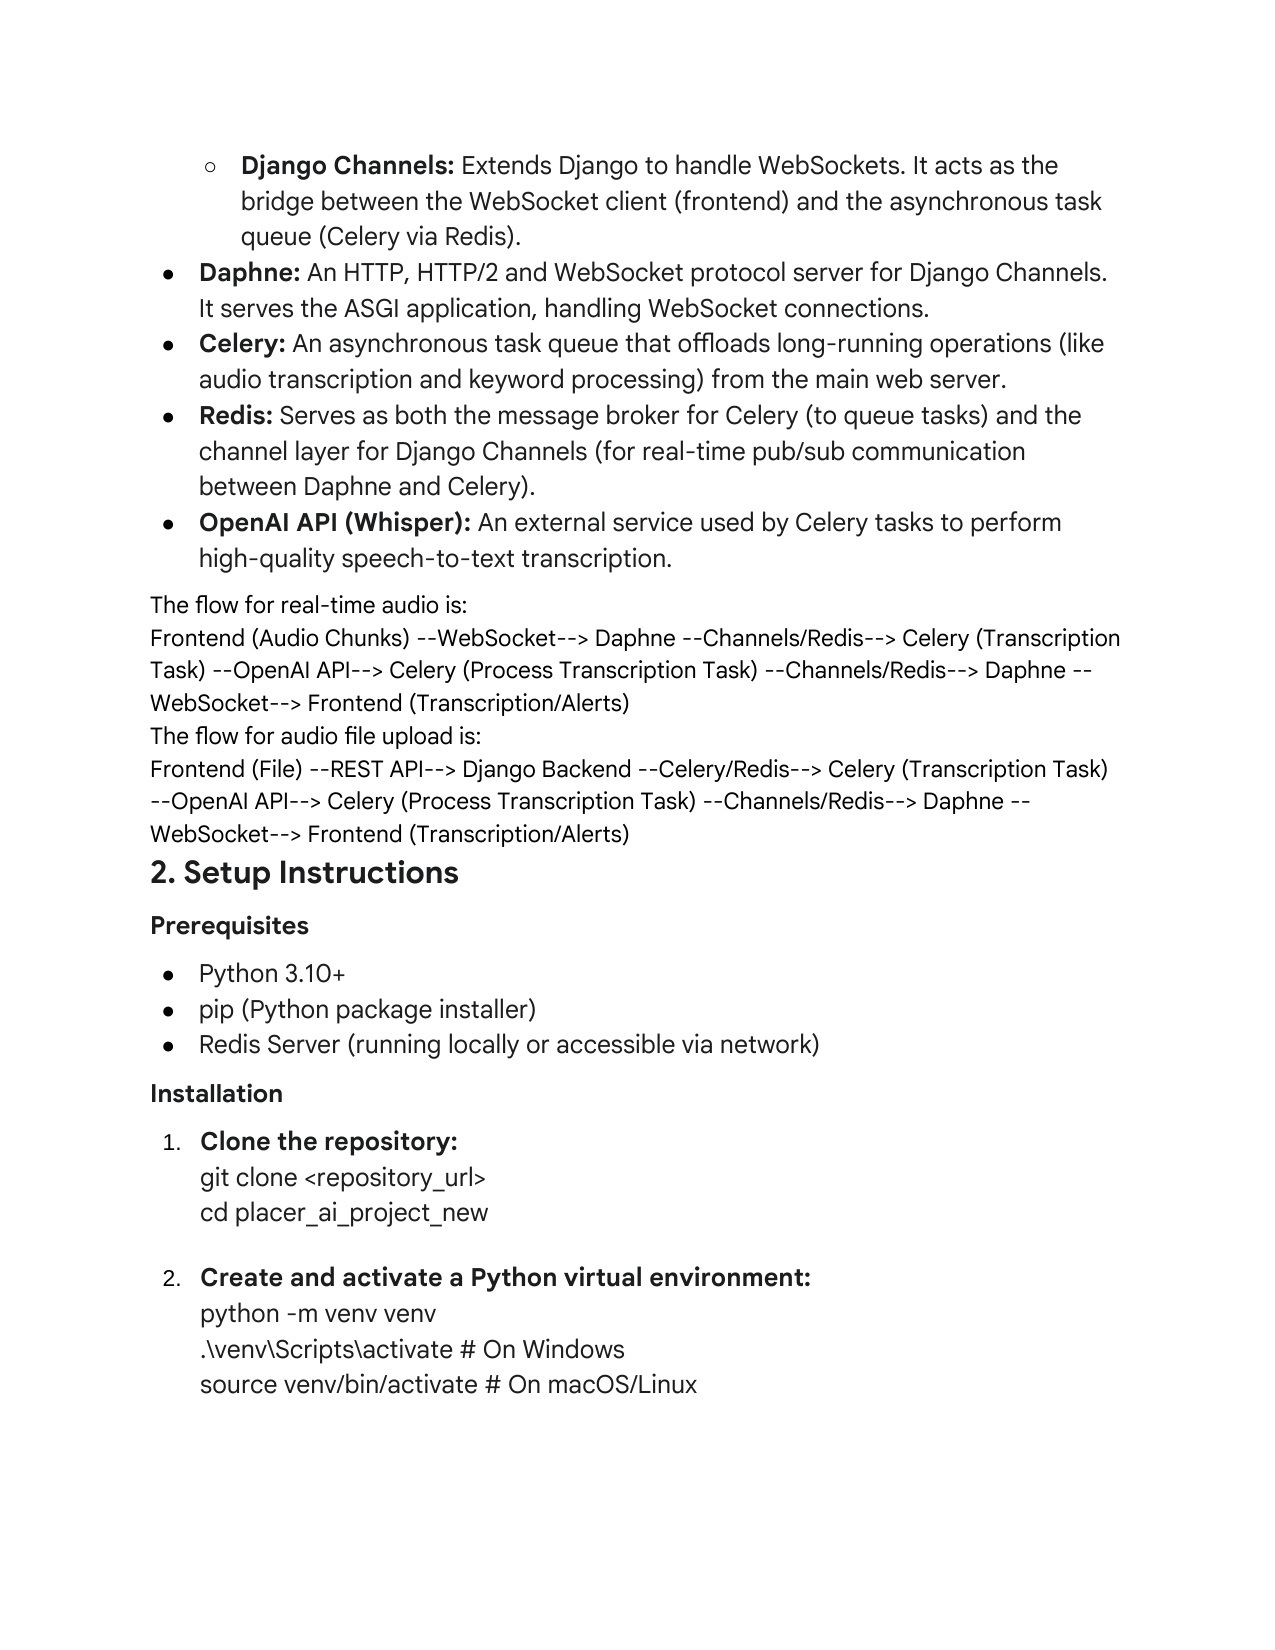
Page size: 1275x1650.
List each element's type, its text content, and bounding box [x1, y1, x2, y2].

list Daphne: An HTTP, HTTP/2 and WebSocket protocol server for Django Channels. It serves the ASGI application, handling WebSocket connections. [161, 257, 1125, 324]
subtitle 2. Setup Instructions [150, 853, 1125, 892]
list Clone the repository: git clone <repository_url> cd placer_ai_project_new [162, 1126, 1125, 1259]
list pip (Python package installer) [161, 994, 1125, 1025]
subtitle Prerequisites [150, 910, 1125, 941]
list Python 3.10+ [161, 958, 1125, 989]
text Frontend (Audio Chunks) --WebSocket--> Daphne --Channels/Redis--> Celery (Transcription Task) --OpenAI API--> Celery (Process Transcription Task) --Channels/Redis--> Daphne --WebSocket--> Frontend (Transcription/Alerts) [150, 624, 1125, 718]
text The flow for real-time audio is: [150, 591, 1125, 620]
list Celery: An asynchronous task queue that offloads long-running operations (like audio transcription and keyword processing) from the main web server. [161, 329, 1125, 396]
list OpenAI API (Whisper): An external service used by Celery tasks to perform high-quality speech-to-text transcription. [161, 507, 1125, 574]
subtitle Installation [150, 1078, 1125, 1109]
list Redis: Serves as both the message broker for Celery (to queue tasks) and the channel layer for Django Channels (for real-time pub/sub communication between Daphne and Celery). [161, 400, 1125, 503]
list Django Channels: Extends Django to handle WebSockets. It acts as the bridge between the WebSocket client (frontend) and the asynchronous task queue (Celery via Redis). [203, 150, 1125, 253]
text The flow for audio file upload is: [150, 722, 1125, 751]
list Create and activate a Python virtual environment: python -m venv venv .\venv\Scripts\activate # On Windows source venv/bin/activate # On macOS/Linux [162, 1263, 1125, 1431]
text Frontend (File) --REST API--> Django Backend --Celery/Redis--> Celery (Transcription Task) --OpenAI API--> Celery (Process Transcription Task) --Channels/Redis--> Daphne --WebSocket--> Frontend (Transcription/Alerts) [150, 755, 1125, 849]
list Redis Server (running locally or accessible via network) [161, 1030, 1125, 1061]
